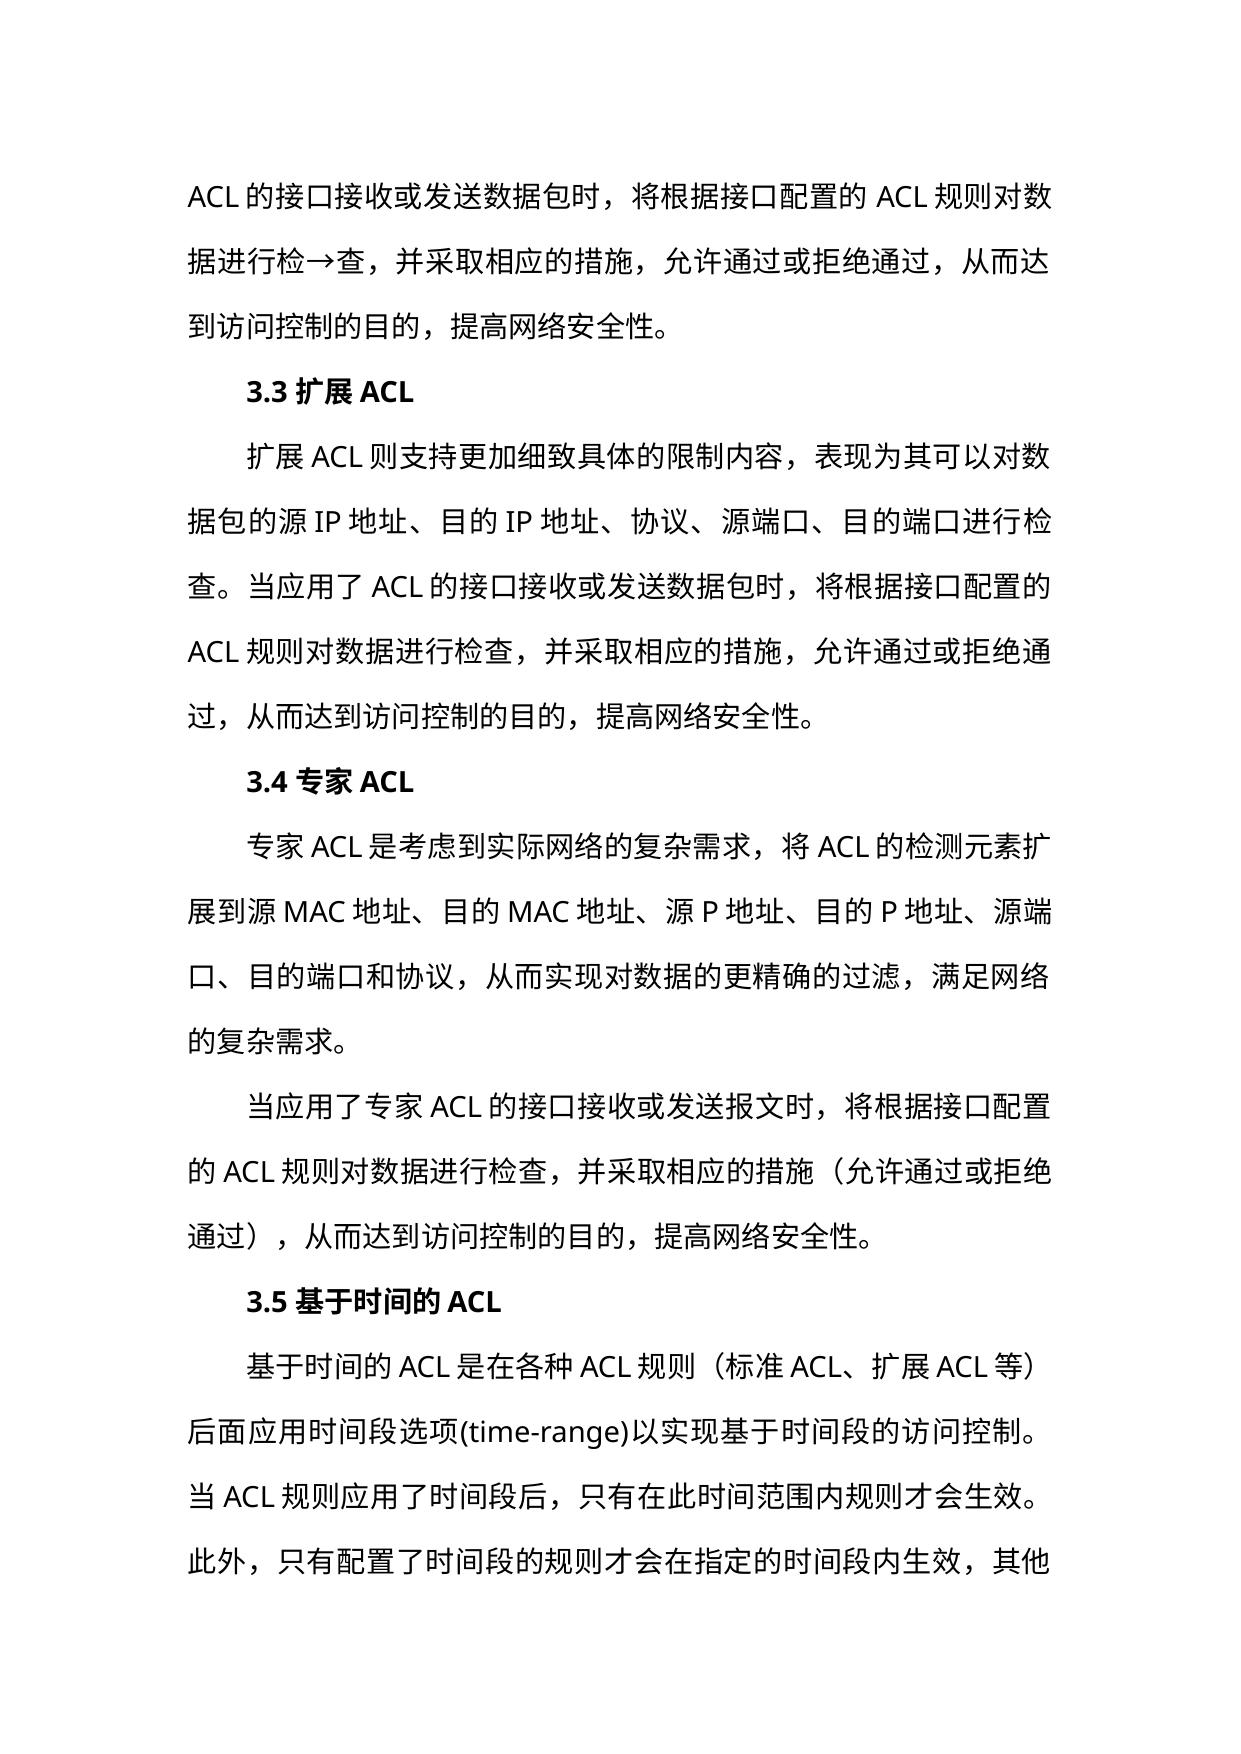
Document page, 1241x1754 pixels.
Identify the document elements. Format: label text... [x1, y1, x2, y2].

text 3.5 基于时间的ACL [187, 1267, 1053, 1332]
text 3.4 专家ACL [187, 747, 1053, 812]
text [187, 1332, 1053, 1592]
text 专家ACL是考虑到实际网络的复杂需求，将ACL的检测元素扩展到源MAC地址、目的MAC地址、源P地址、目的P地址、源端口、目的端口和协议，从而实现对数据的更精确的过滤，满足网络的复杂需求。 [187, 812, 1053, 1072]
text 扩展ACL则支持更加细致具体的限制内容，表现为其可以对数据包的源IP地址、目的IP地址、协议、源端口、目的端口进行检查。当应用了ACL的接口接收或发送数据包时，将根据接口配置的ACL规则对数据进行检查，并采取相应的措施，允许通过或拒绝通过，从而达到访问控制的目的，提高网络安全性。 [187, 422, 1053, 747]
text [187, 162, 1053, 357]
text 3.3 扩展ACL [187, 357, 1053, 422]
text 当应用了专家ACL的接口接收或发送报文时，将根据接口配置的ACL规则对数据进行检查，并采取相应的措施（允许通过或拒绝通过），从而达到访问控制的目的，提高网络安全性。 [187, 1072, 1053, 1267]
